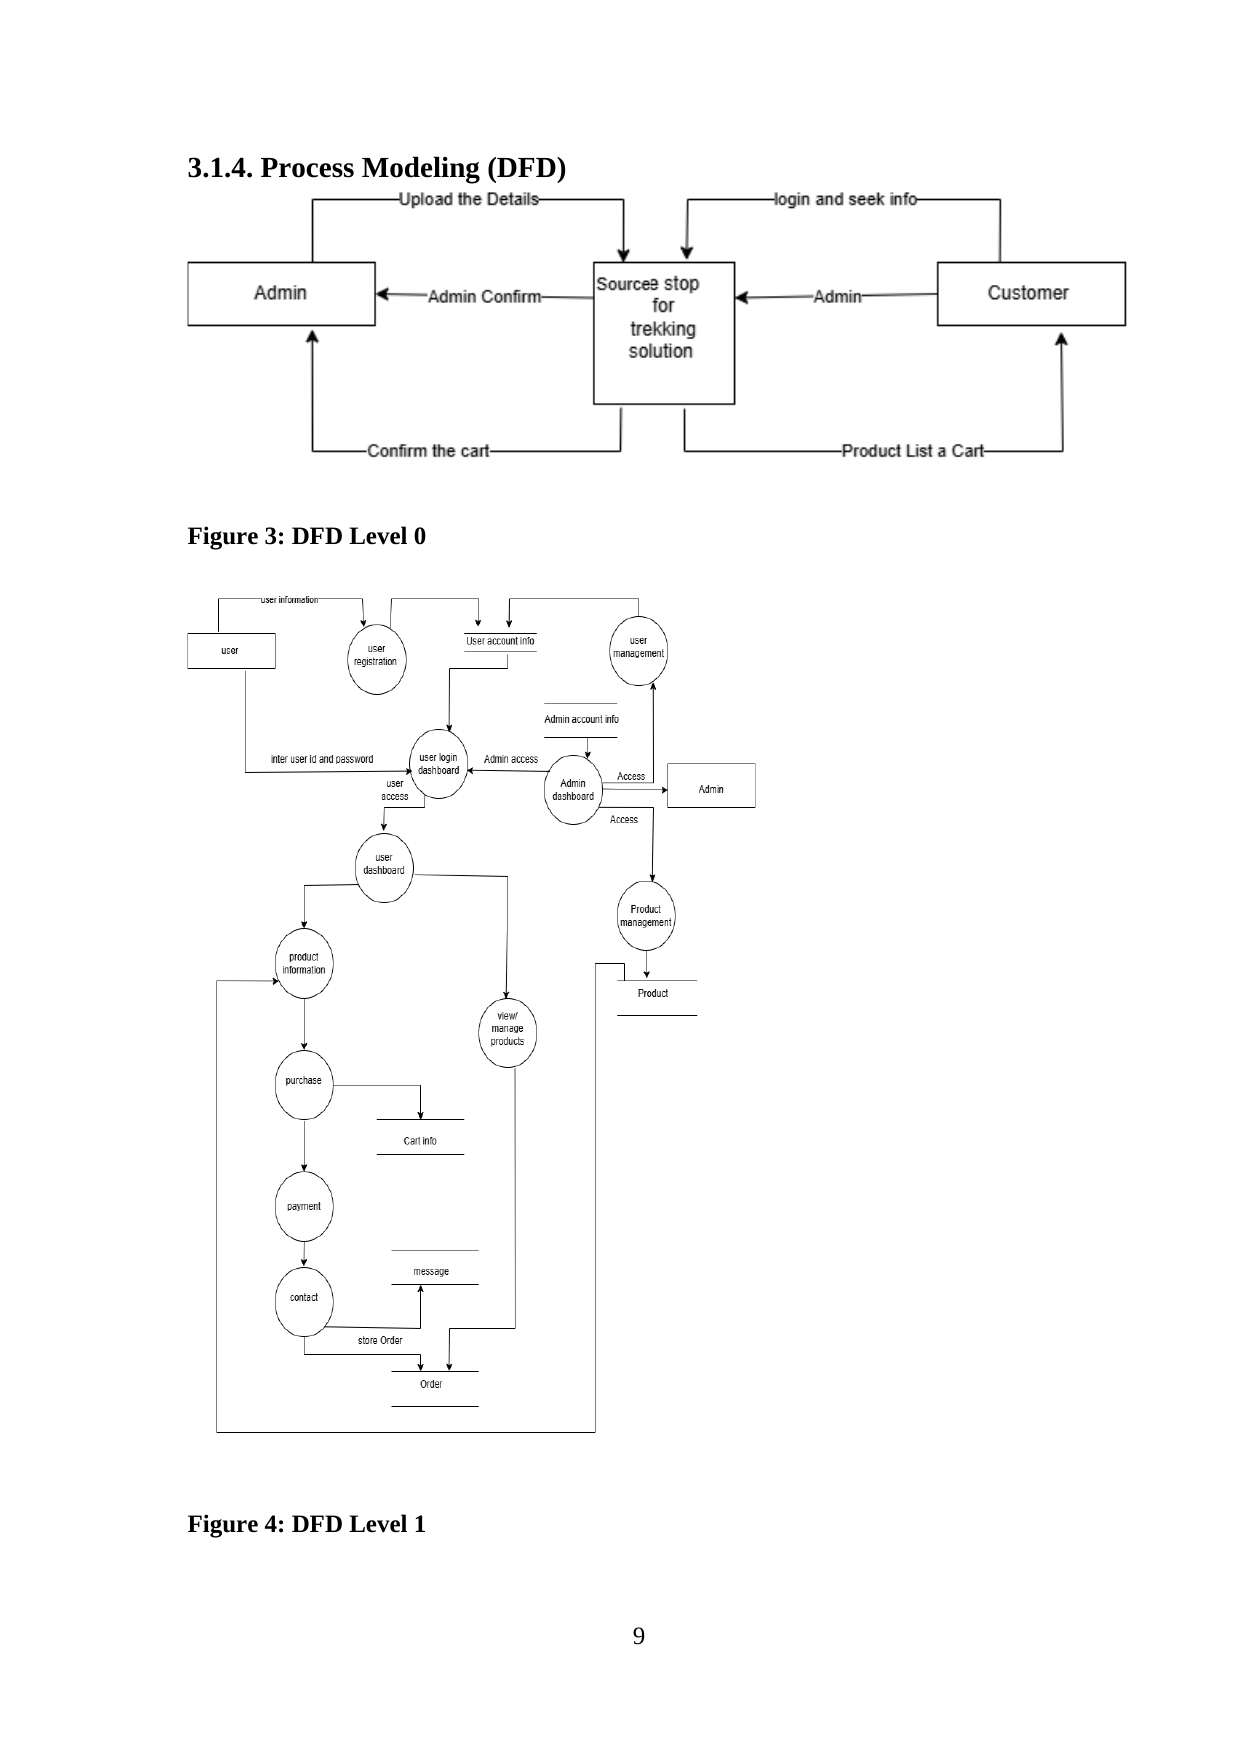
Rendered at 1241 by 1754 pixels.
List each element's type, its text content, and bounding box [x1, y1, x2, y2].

picture [187, 188, 1128, 465]
text 3.1.4. Process Modeling (DFD) [187, 150, 1090, 183]
picture [187, 592, 756, 1441]
subtitle Figure 3: DFD Level 0 [187, 521, 1090, 550]
subtitle Figure 4: DFD Level 1 [187, 1509, 1090, 1538]
